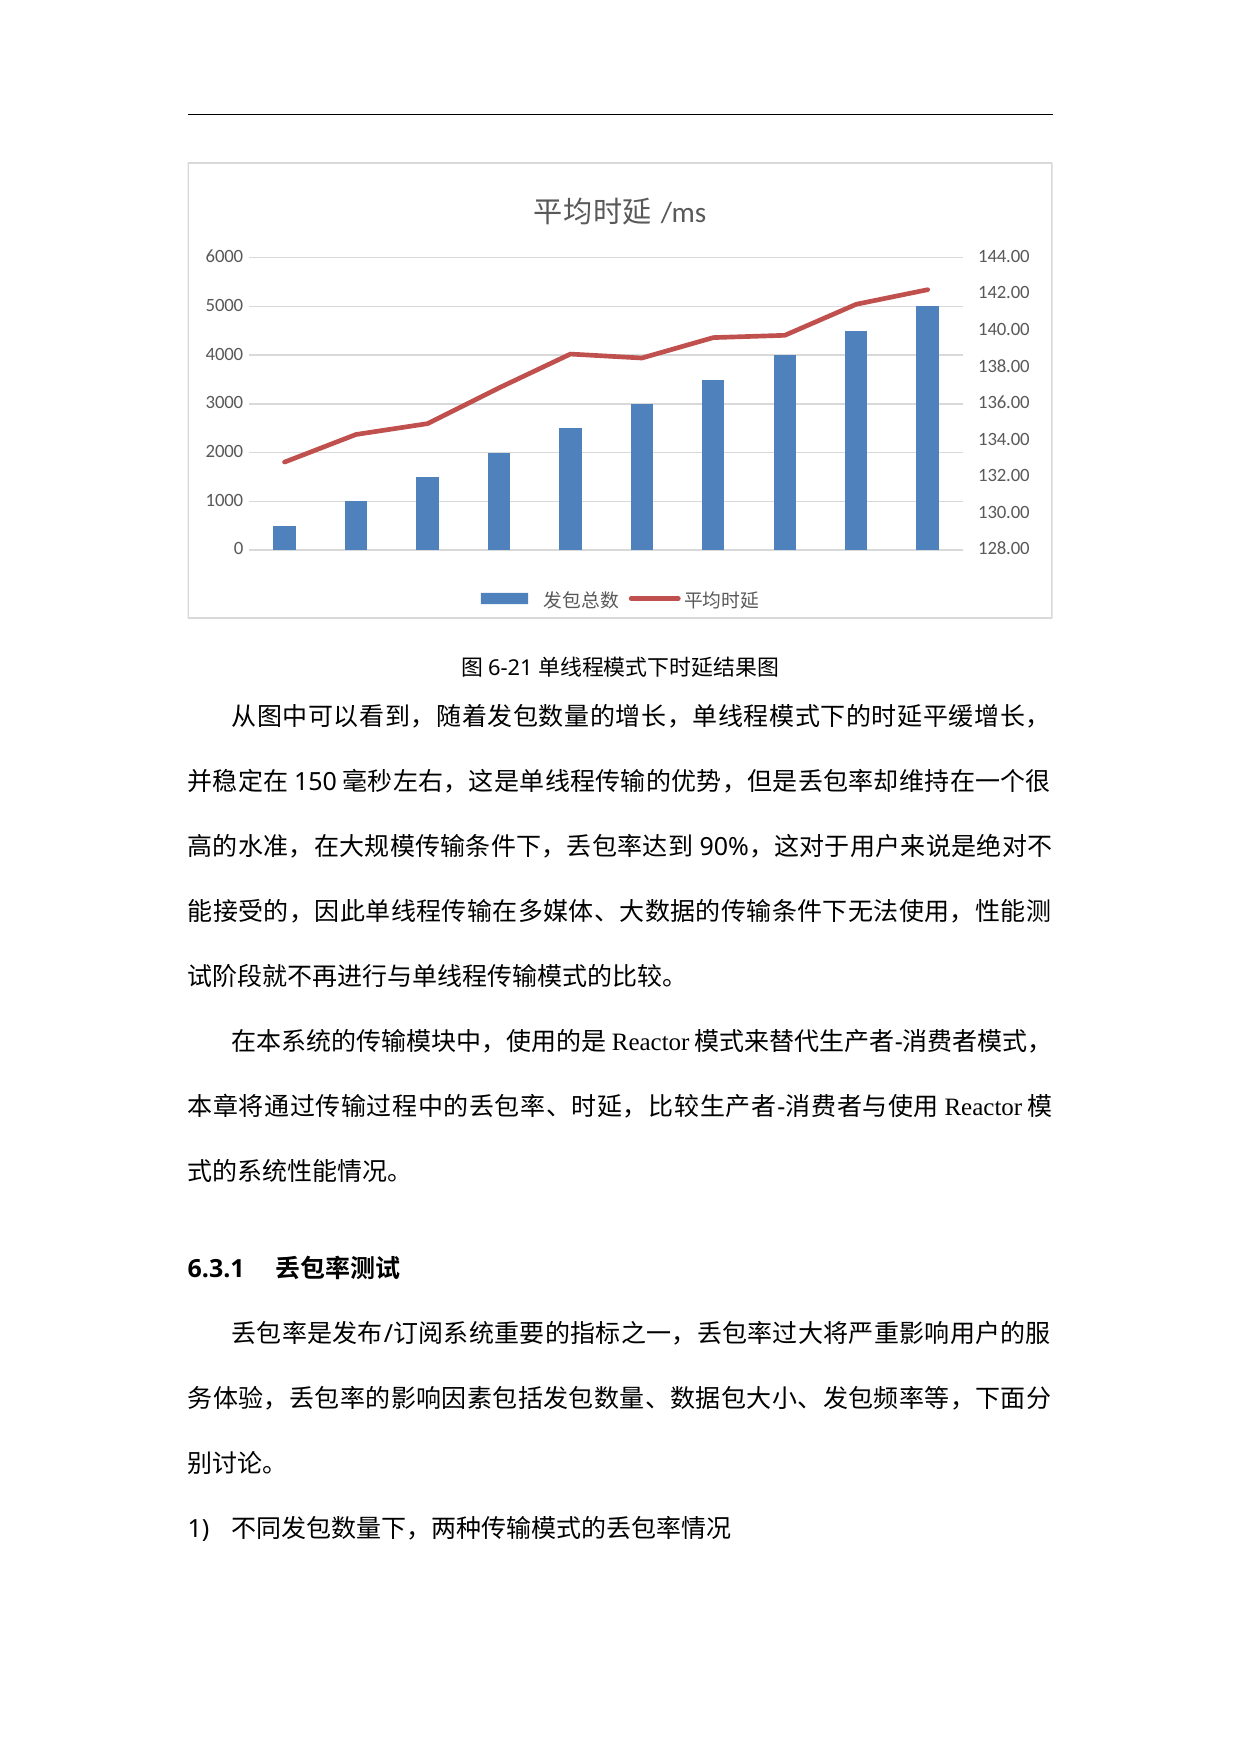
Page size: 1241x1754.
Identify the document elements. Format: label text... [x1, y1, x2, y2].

list 不同发包数量下，两种传输模式的丢包率情况 [187, 1494, 1053, 1559]
text 从图中可以看到，随着发包数量的增长，单线程模式下的时延平缓增长，并稳定在150毫秒左右，这是单线程传输的优势，但是丢包率却维持在一个很高的水准，在大规模传输条件下，丢包率达到90%，这对于用户来说是绝对不能接受的，因此单线程传输在多媒体、大数据的传输条件下无法使用，性能测试阶段就不再进行与单线程传输模式的比较。 [187, 682, 1053, 1007]
text 图6-21 单线程模式下时延结果图 [187, 649, 1053, 682]
text 在本系统的传输模块中，使用的是Reactor模式来替代生产者-消费者模式，本章将通过传输过程中的丢包率、时延，比较生产者-消费者与使用Reactor模式的系统性能情况。 [187, 1007, 1053, 1202]
text 丢包率是发布/订阅系统重要的指标之一，丢包率过大将严重影响用户的服务体验，丢包率的影响因素包括发包数量、数据包大小、发包频率等，下面分别讨论。 [187, 1299, 1053, 1494]
list 丢包率测试 [187, 1234, 1053, 1299]
